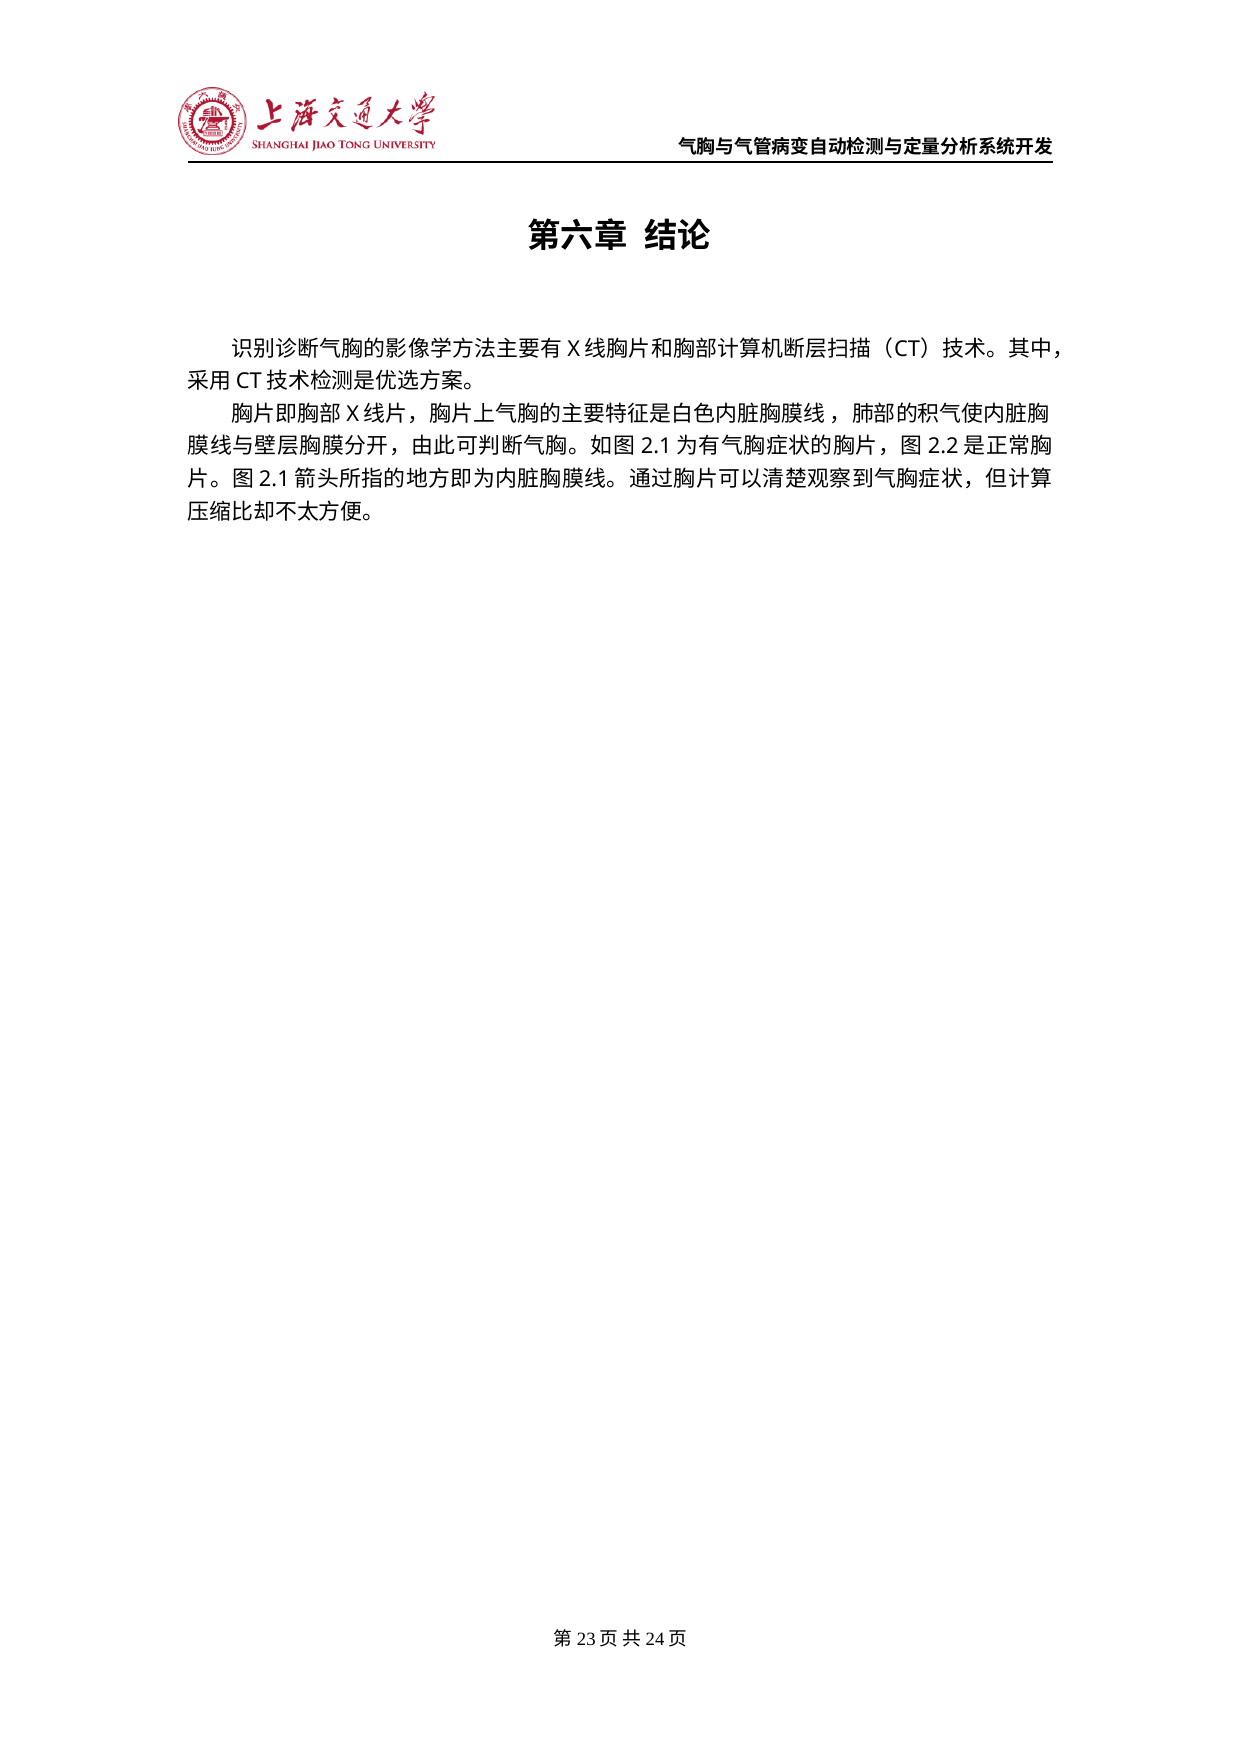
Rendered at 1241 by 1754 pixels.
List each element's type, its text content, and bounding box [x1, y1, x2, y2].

picture [178, 87, 436, 155]
text 识别诊断气胸的影像学方法主要有X线胸片和胸部计算机断层扫描（CT）技术。其中，采用CT技术检测是优选方案。 [187, 331, 1053, 396]
list 结论 [187, 201, 1050, 266]
text 胸片即胸部X线片，胸片上气胸的主要特征是白色内脏胸膜线 ，肺部的积气使内脏胸膜线与壁层胸膜分开，由此可判断气胸。如图2.1为有气胸症状的胸片，图2.2是正常胸片。图2.1箭头所指的地方即为内脏胸膜线。通过胸片可以清楚观察到气胸症状，但计算压缩比却不太方便。 [187, 396, 1053, 526]
